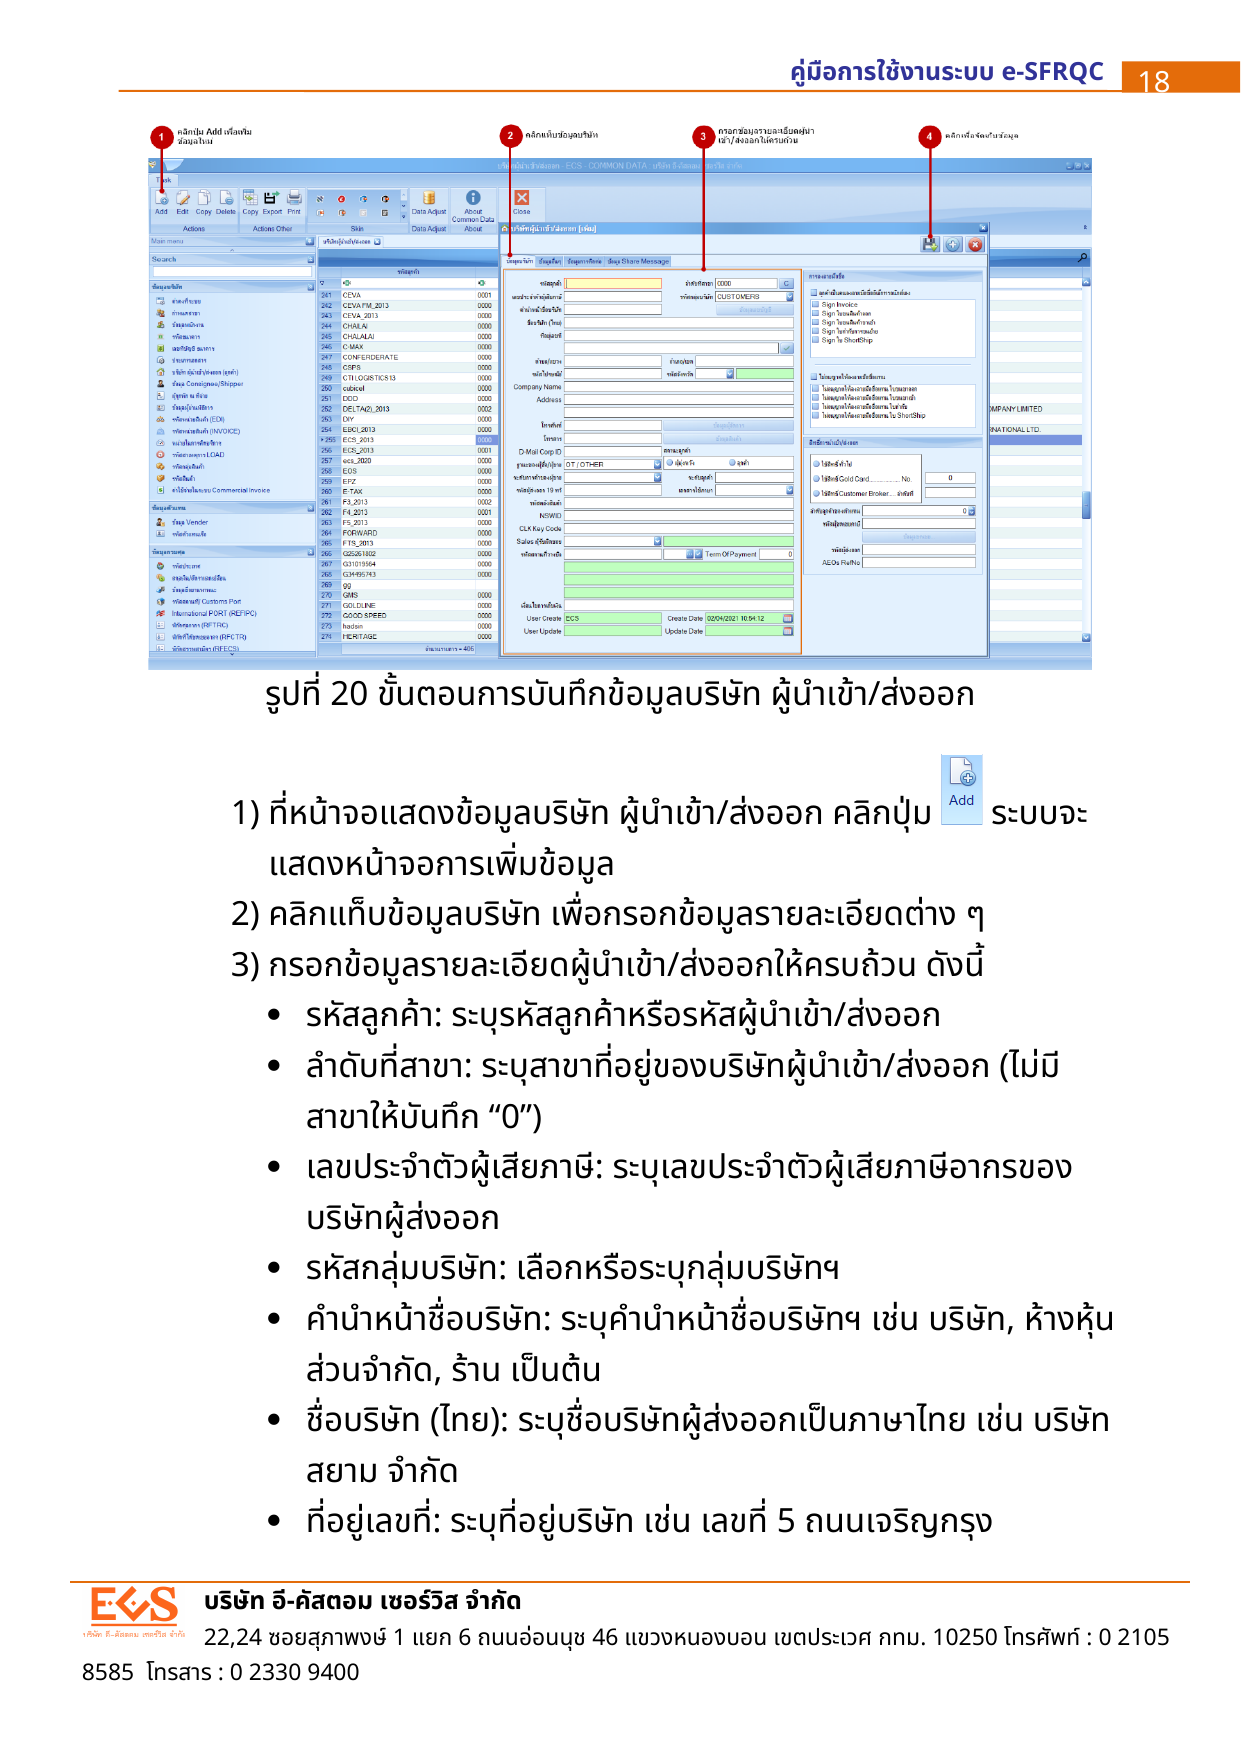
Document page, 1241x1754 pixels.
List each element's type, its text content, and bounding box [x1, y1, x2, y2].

picture [81, 1585, 185, 1636]
list กรอกข้อมูลรายละเอียดผู้นำเข้า/ส่งออกให้ครบถ้วน ดังนี้ [231, 941, 1122, 991]
picture [148, 118, 1092, 670]
picture [941, 754, 983, 825]
text รูปที่ 20 ขั้นตอนการบันทึกข้อมูลบริษัท ผู้นำเข้า/ส่งออก [118, 669, 1122, 720]
list รหัสกลุ่มบริษัท: เลือกหรือระบุกลุ่มบริษัทฯ [268, 1244, 1122, 1295]
list ที่อยู่เลขที่: ระบุที่อยู่บริษัท เช่น เลขที่ 5 ถนนเจริญกรุง [268, 1497, 1122, 1548]
list ลำดับที่สาขา: ระบุสาขาที่อยู่ของบริษัทผู้นำเข้า/ส่งออก (ไม่มีสาขาให้บันทึก “0”) [268, 1042, 1122, 1143]
list ที่หน้าจอแสดงข้อมูลบริษัท ผู้นำเข้า/ส่งออก คลิกปุ่ม ระบบจะแสดงหน้าจอการเพิ่มข้อมูล [231, 754, 1122, 890]
list ชื่อบริษัท (ไทย): ระบุชื่อบริษัทผู้ส่งออกเป็นภาษาไทย เช่น บริษัท สยาม จํากัด [268, 1396, 1122, 1497]
list รหัสลูกค้า: ระบุรหัสลูกค้าหรือรหัสผู้นำเข้า/ส่งออก [268, 991, 1122, 1042]
list คลิกแท็บข้อมูลบริษัท เพื่อกรอกข้อมูลรายละเอียดต่าง ๆ [231, 890, 1122, 941]
list เลขประจำตัวผู้เสียภาษี: ระบุเลขประจำตัวผู้เสียภาษีอากรของบริษัทผู้ส่งออก [268, 1143, 1122, 1244]
list คำนำหน้าชื่อบริษัท: ระบุคำนำหน้าชื่อบริษัทฯ เช่น บริษัท, ห้างหุ้นส่วนจำกัด, ร้าน เป็นต้น [268, 1295, 1122, 1396]
